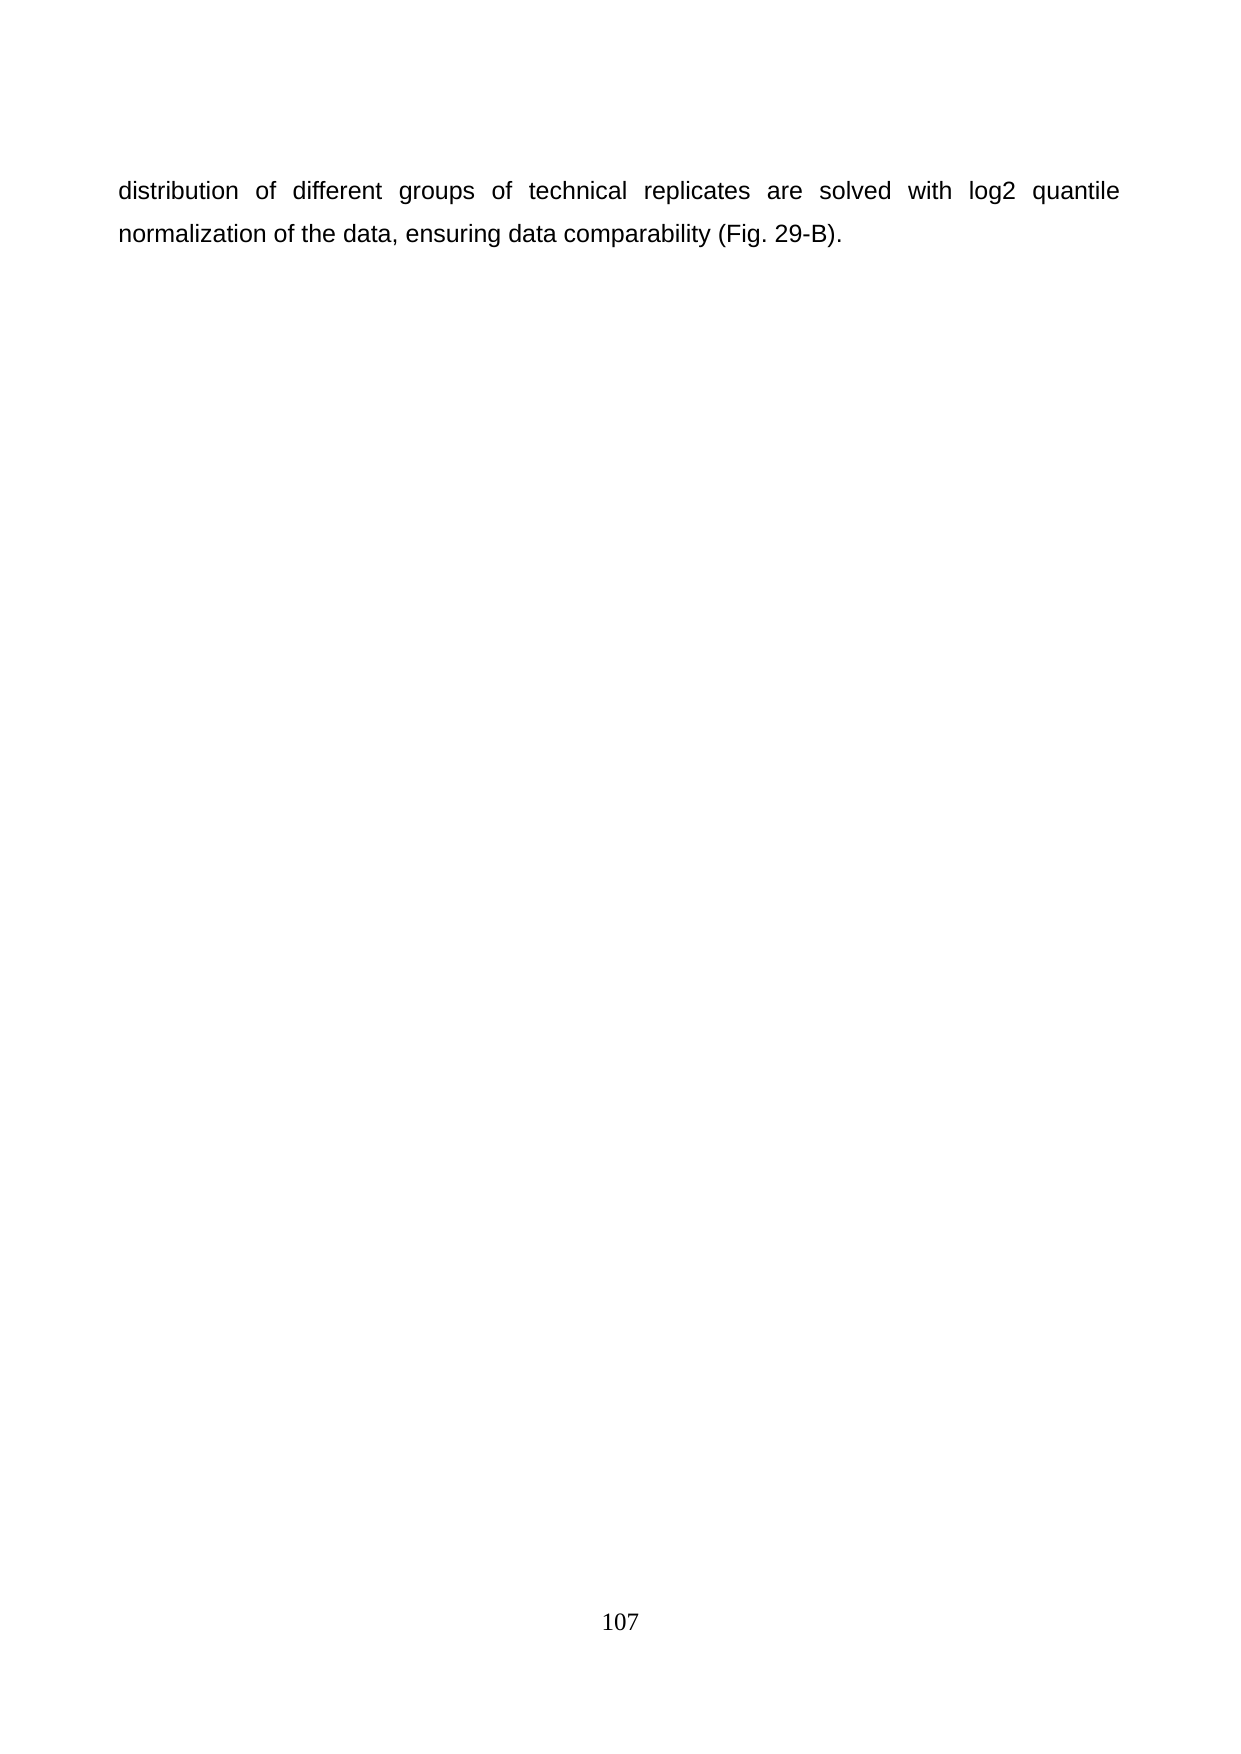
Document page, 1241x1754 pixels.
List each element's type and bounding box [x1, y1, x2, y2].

text [118, 176, 1122, 248]
